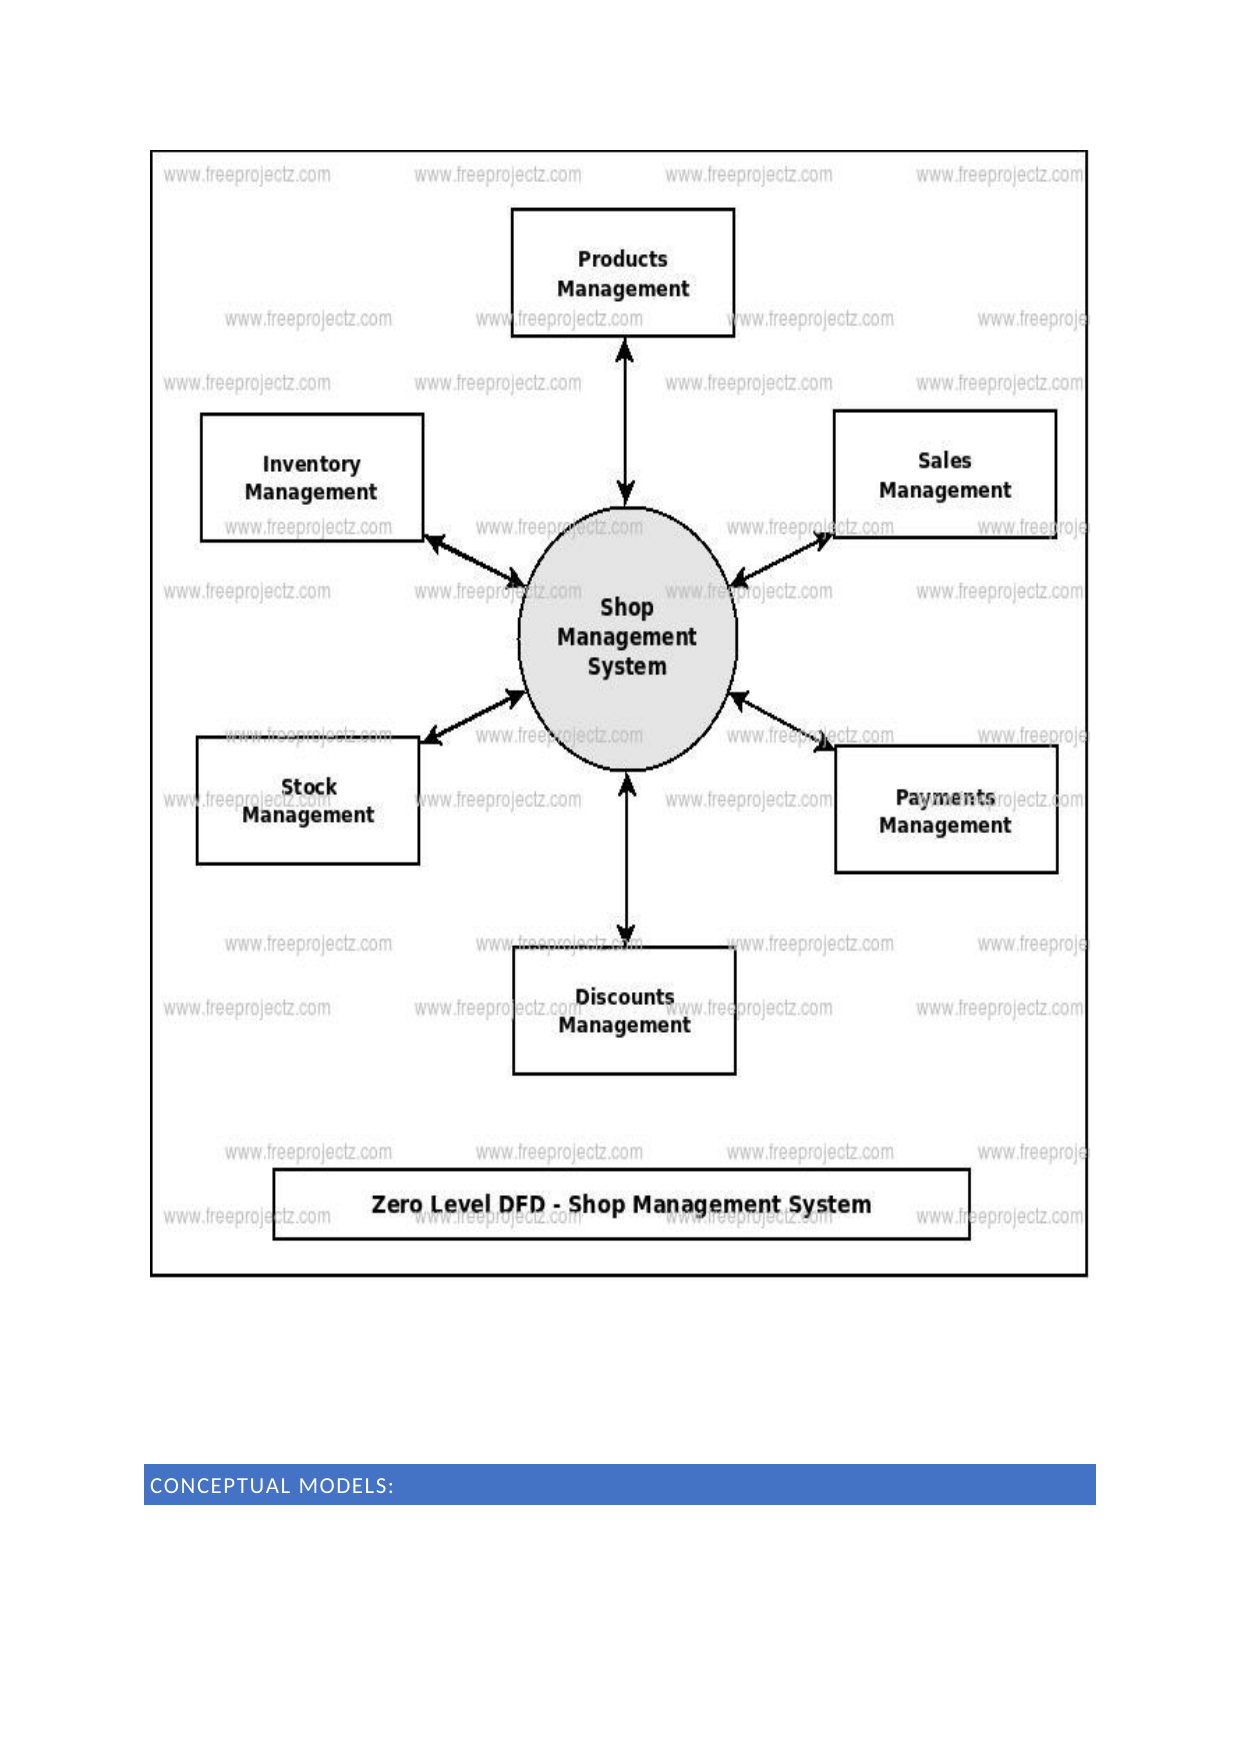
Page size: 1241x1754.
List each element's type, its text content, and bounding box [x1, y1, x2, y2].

picture [150, 150, 1091, 1281]
subtitle CONCEPTUAL MODELS: [150, 1471, 1090, 1499]
